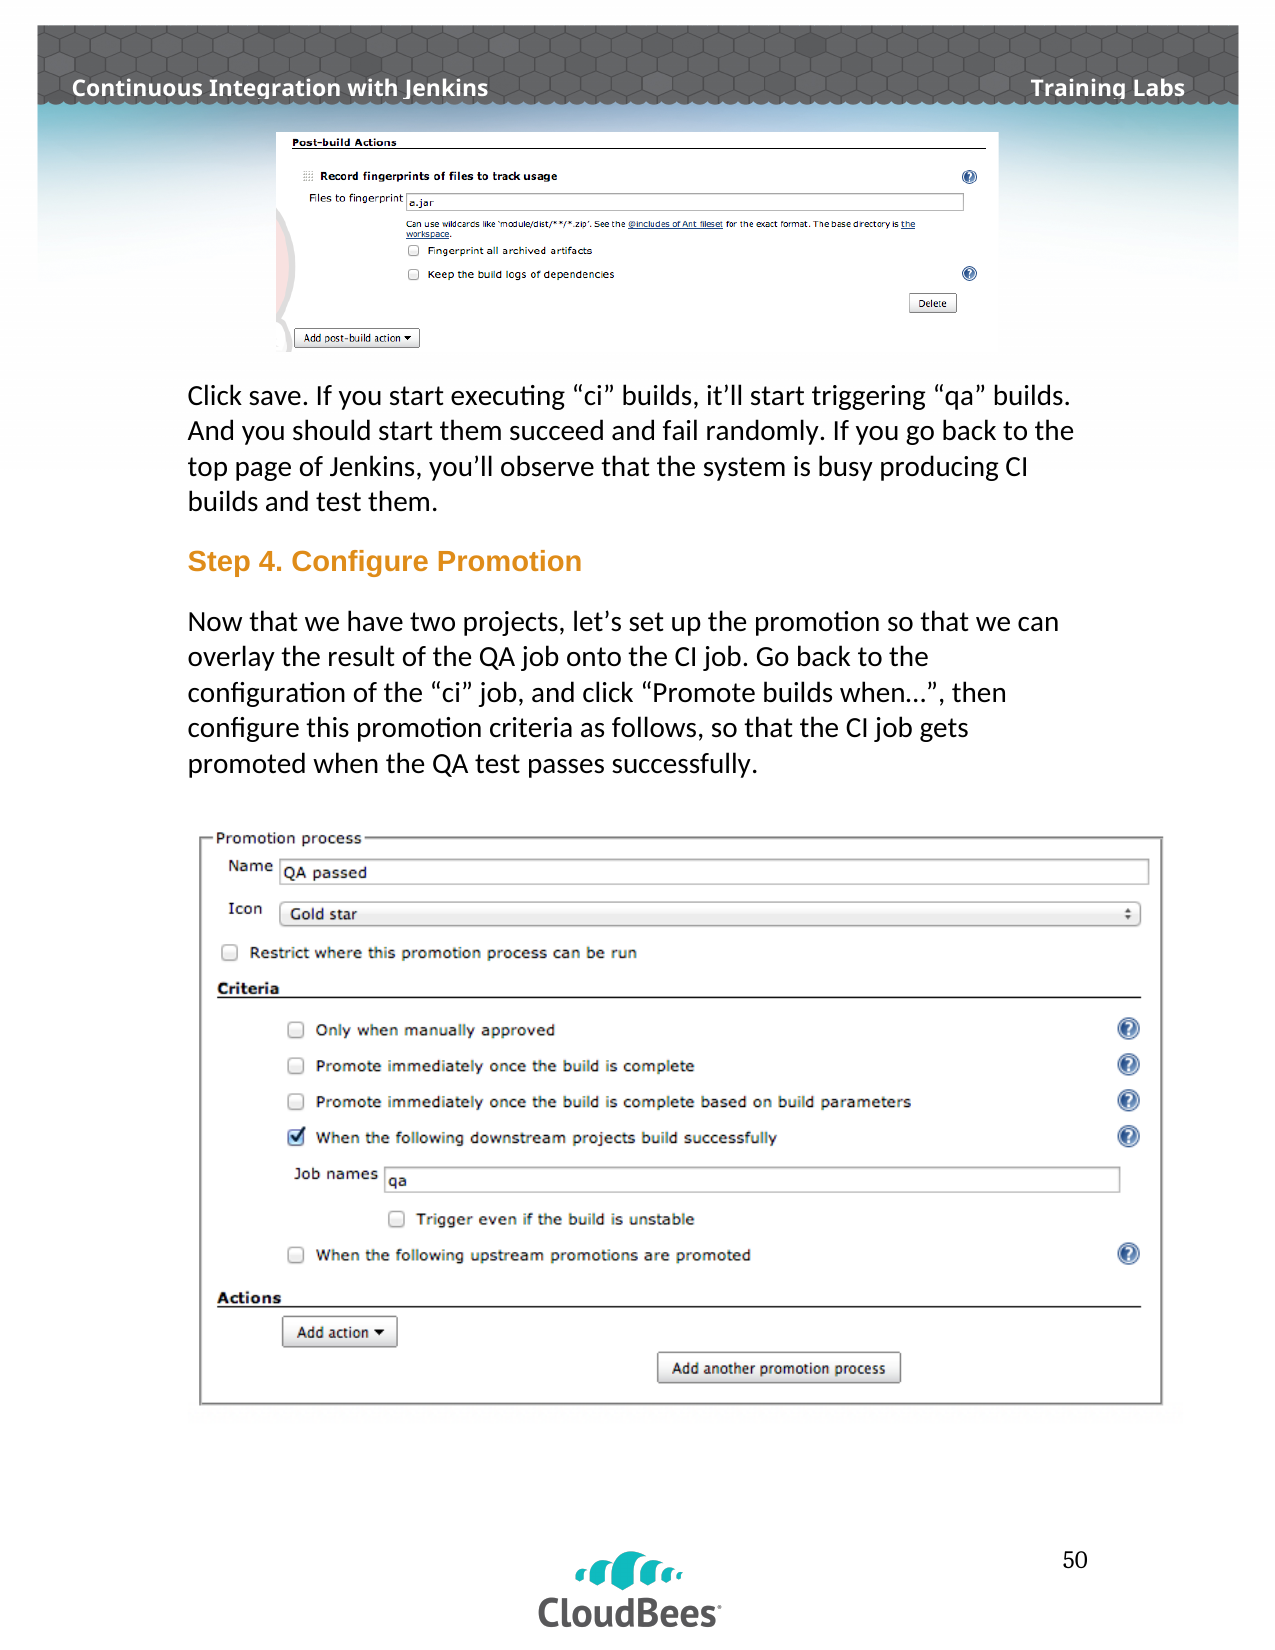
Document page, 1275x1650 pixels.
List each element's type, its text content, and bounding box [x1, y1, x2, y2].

picture [0, 0, 1275, 470]
subtitle Step 4. Configure Promotion [187, 544, 1087, 578]
picture [525, 1538, 729, 1650]
text Click save. If you start executing “ci” builds, it’ll start triggering “qa” builds. And you should start them succeed and fail randomly. If you go back to the top page of Jenkins, you’ll observe that the system is busy producing CI builds and test them. [187, 377, 1087, 519]
text Now that we have two projects, let’s set up the promotion so that we can overlay the result of the QA job onto the CI job. Go back to the configuration of the “ci” job, and click “Promote builds when…”, then configure this promotion criteria as follows, so that the CI job gets promoted when the QA test passes successfully. [187, 603, 1087, 781]
picture [187, 816, 1184, 1425]
